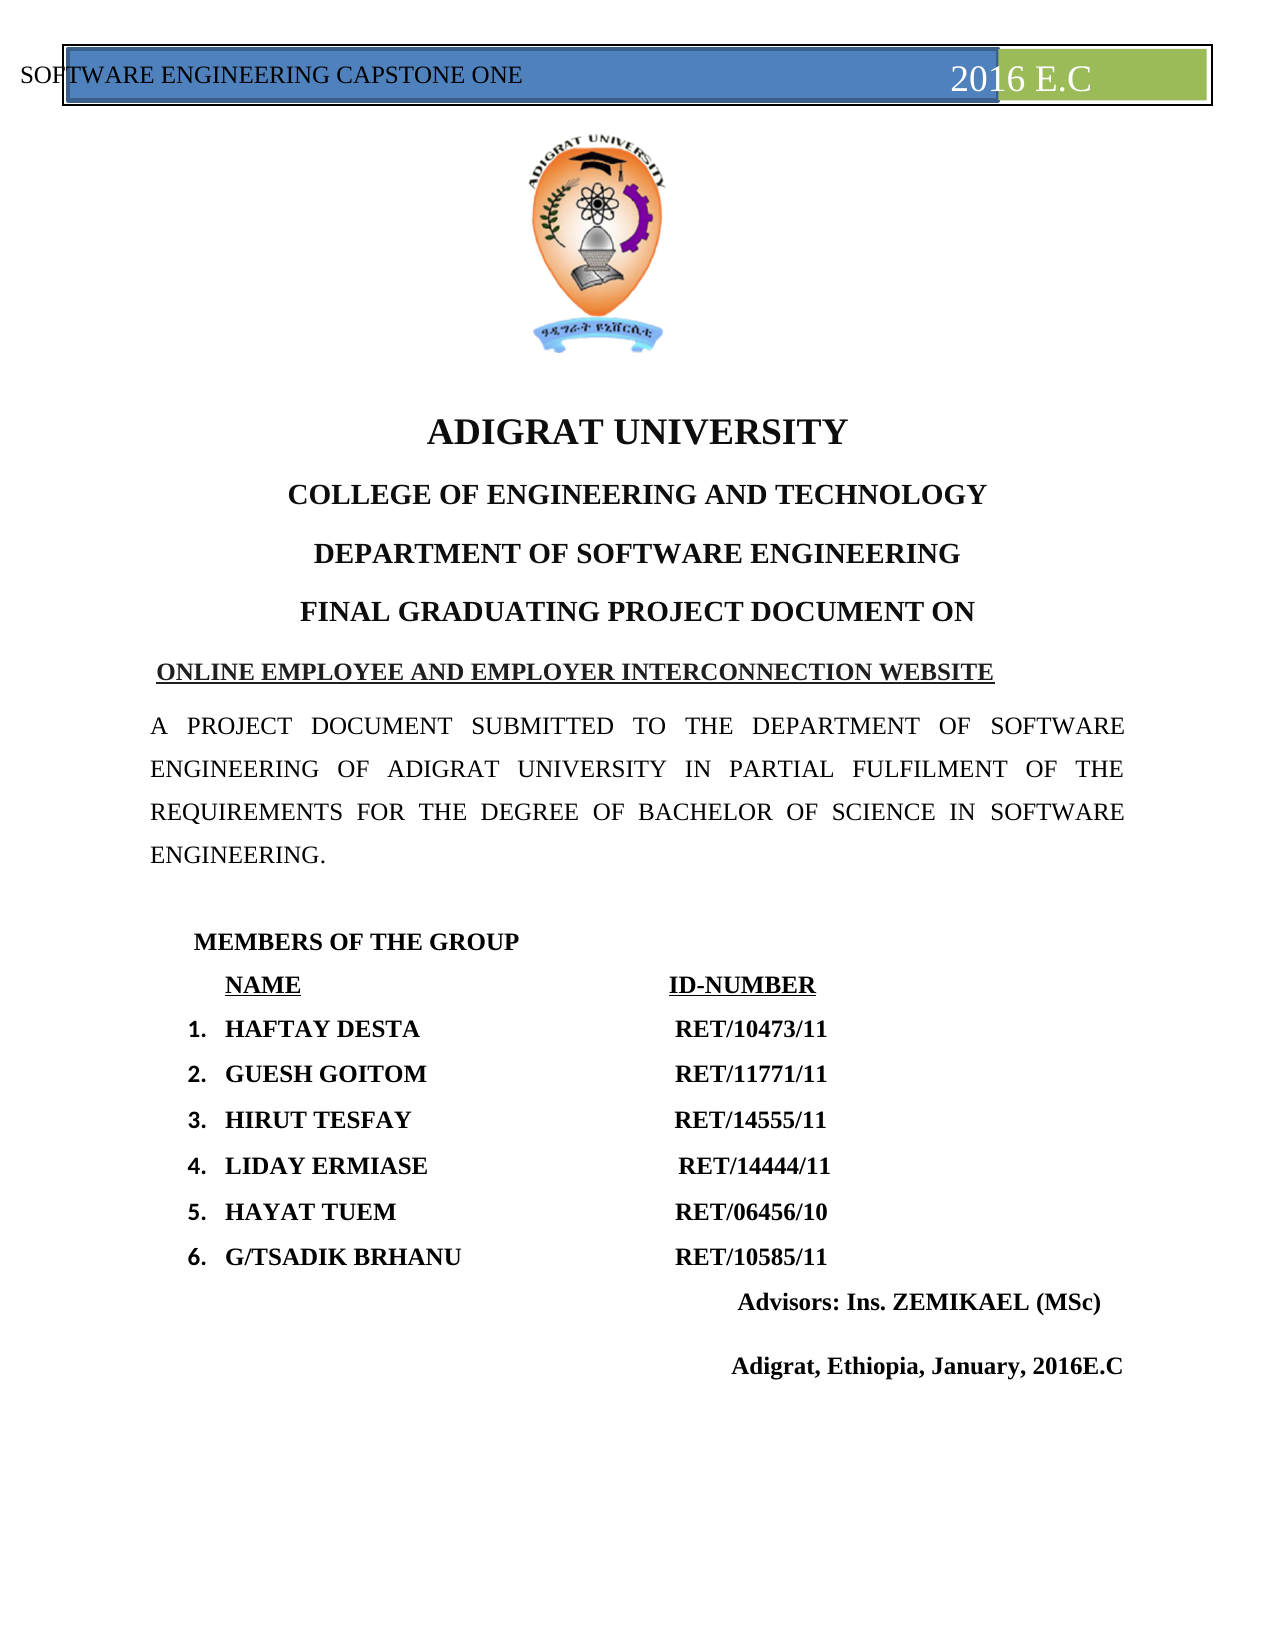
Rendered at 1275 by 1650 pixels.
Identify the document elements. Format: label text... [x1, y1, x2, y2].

text FINAL GRADUATING PROJECT DOCUMENT ON [150, 594, 1125, 628]
list HAYAT TUEM RET/06456/10 [187, 1196, 1125, 1226]
text Advisors: Ins. ZEMIKAEL (MSc) [150, 1287, 1125, 1316]
text ONLINE EMPLOYEE AND EMPLOYER INTERCONNECTION WEBSITE [150, 657, 1125, 686]
text DEPARTMENT OF SOFTWARE ENGINEERING [150, 536, 1125, 569]
text ADIGRAT UNIVERSITY [150, 409, 1125, 452]
list HAFTAY DESTA RET/10473/11 [187, 1013, 1125, 1043]
list G/TSADIK BRHANU RET/10585/11 [187, 1242, 1125, 1272]
list HIRUT TESFAY RET/14555/11 [187, 1104, 1125, 1135]
list LIDAY ERMIASE RET/14444/11 [187, 1150, 1125, 1181]
text COLLEGE OF ENGINEERING AND TECHNOLOGY [150, 477, 1125, 511]
picture [490, 134, 703, 353]
text MEMBERS OF THE GROUP [150, 927, 1125, 955]
text NAME ID-NUMBER [150, 970, 1125, 998]
text Adigrat, Ethiopia, January, 2016E.C [150, 1351, 1125, 1380]
text A PROJECT DOCUMENT SUBMITTED TO THE DEPARTMENT OF SOFTWARE ENGINEERING OF ADIGRAT UNIVERSITY IN PARTIAL FULFILMENT OF THE REQUIREMENTS FOR THE DEGREE OF BACHELOR OF SCIENCE IN SOFTWARE ENGINEERING. [150, 711, 1125, 869]
list GUESH GOITOM RET/11771/11 [187, 1059, 1125, 1089]
